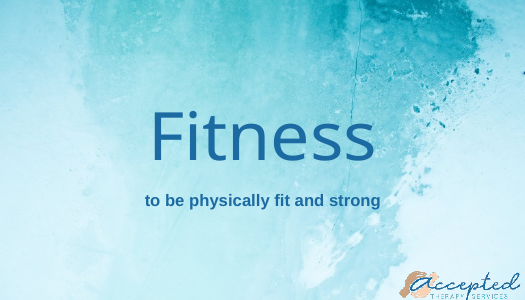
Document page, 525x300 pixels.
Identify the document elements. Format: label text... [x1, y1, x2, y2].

subtitle Fitness [39, 89, 486, 180]
text to be physically fit and strong [39, 191, 486, 210]
picture [0, 0, 525, 300]
